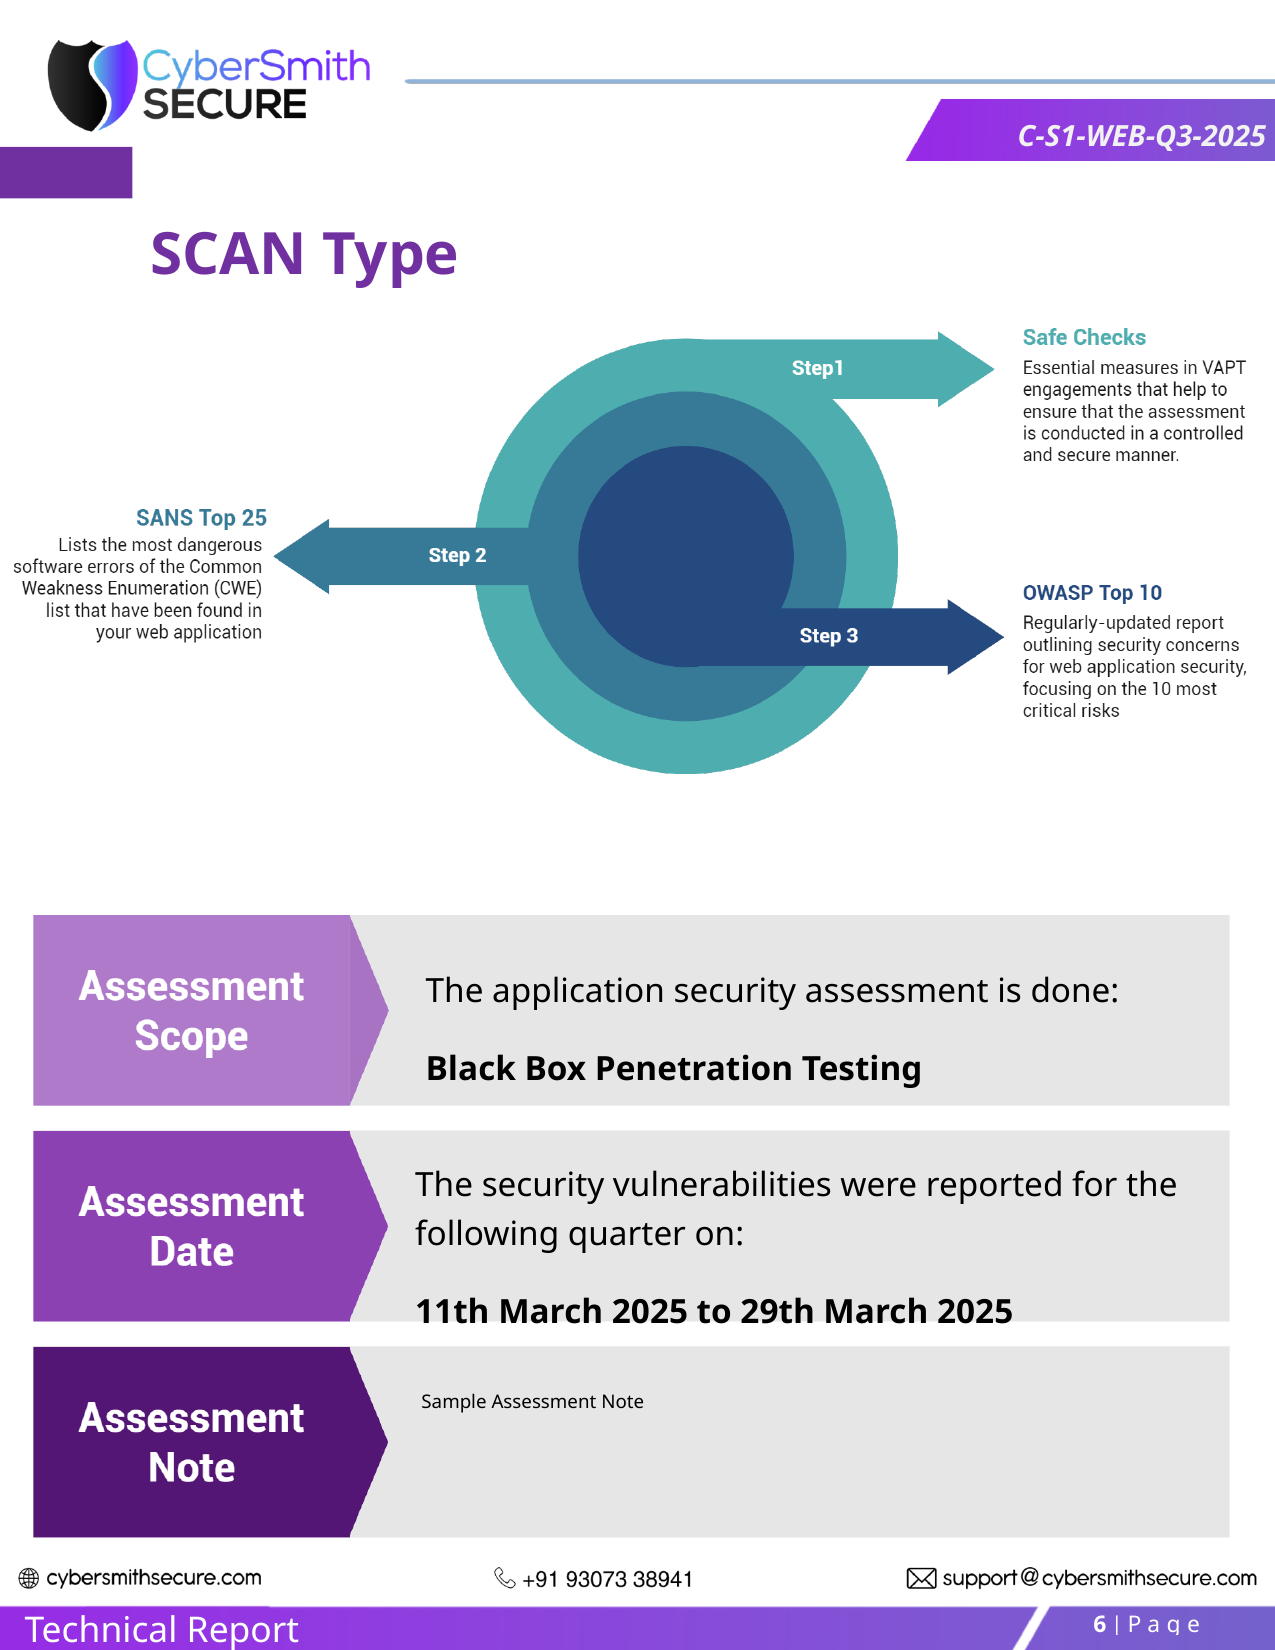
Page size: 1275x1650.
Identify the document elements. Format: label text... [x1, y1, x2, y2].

picture [234, 1625, 245, 1640]
picture [0, 915, 1275, 1650]
picture [47, 40, 1275, 161]
subtitle SCAN Type [150, 212, 1125, 291]
picture [10, 323, 1265, 774]
